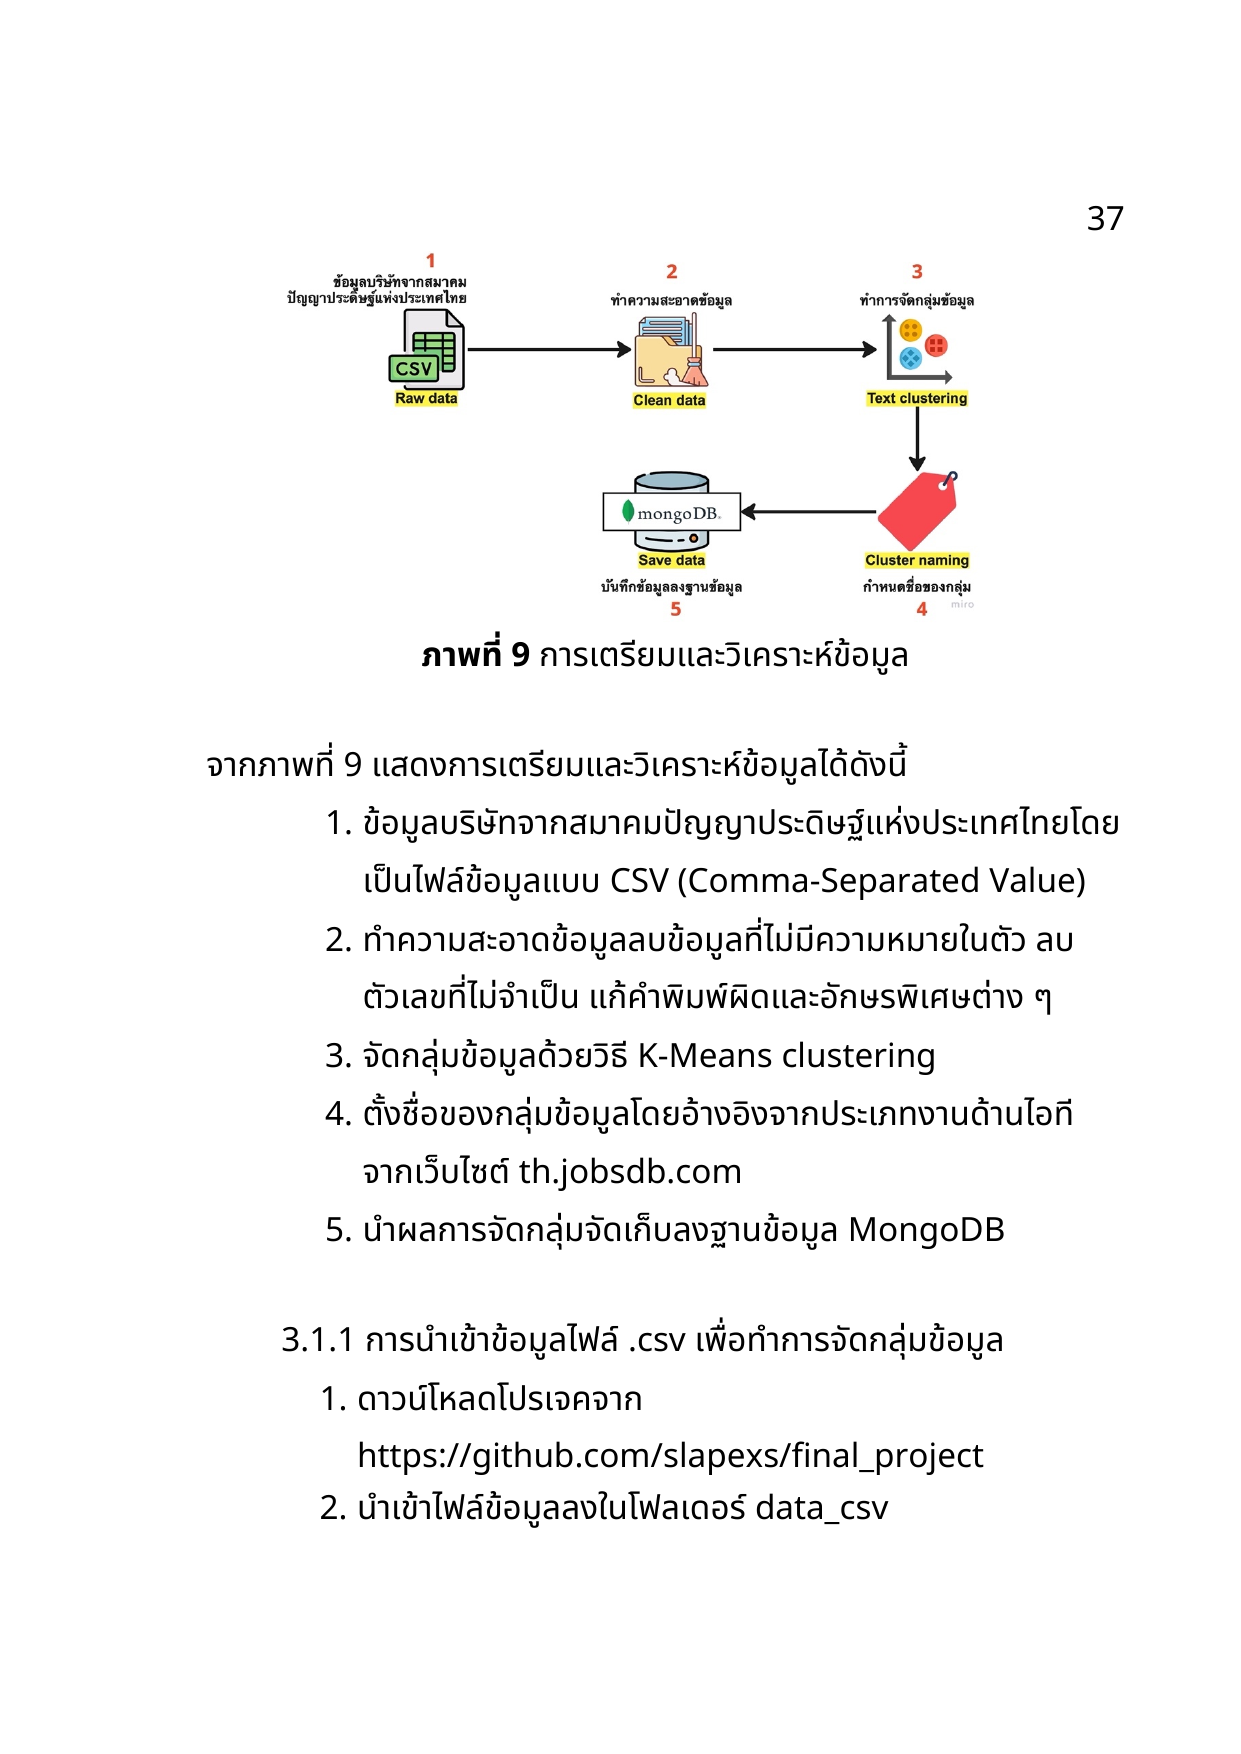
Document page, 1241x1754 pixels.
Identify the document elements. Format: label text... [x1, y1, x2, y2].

picture [281, 240, 990, 624]
list ข้อมูลบริษัทจากสมาคมปัญญาประดิษฐ์แห่งประเทศไทยโดยเป็นไฟล์ข้อมูลแบบ CSV (Comma-Separated Value) [325, 799, 1125, 908]
list นำเข้าไฟล์ข้อมูลลงในโฟลเดอร์ data_csv [319, 1484, 1125, 1534]
list นำผลการจัดกลุ่มจัดเก็บลงฐานข้อมูล MongoDB [325, 1206, 1125, 1256]
text ภาพที่ 9 การเตรียมและวิเคราะห์ข้อมูล [206, 631, 1125, 681]
list ดาวน์โหลดโปรเจคจาก https://github.com/slapexs/final_project [319, 1374, 1125, 1477]
list จัดกลุ่มข้อมูลด้วยวิธี K-Means clustering [325, 1031, 1125, 1082]
list ทำความสะอาดข้อมูลลบข้อมูลที่ไม่มีความหมายในตัว ลบตัวเลขที่ไม่จำเป็น แก้คำพิมพ์ผิดและอักษรพิเศษต่าง ๆ [325, 915, 1125, 1024]
text 3.1.1 การนำเข้าข้อมูลไฟล์ .csv เพื่อทำการจัดกลุ่มข้อมูล [281, 1316, 1125, 1367]
list ตั้งชื่อของกลุ่มข้อมูลโดยอ้างอิงจากประเภทงานด้านไอทีจากเว็บไซต์ th.jobsdb.com [325, 1089, 1125, 1198]
list จากภาพที่ 9 แสดงการเตรียมและวิเคราะห์ข้อมูลได้ดังนี้ [206, 741, 1125, 792]
